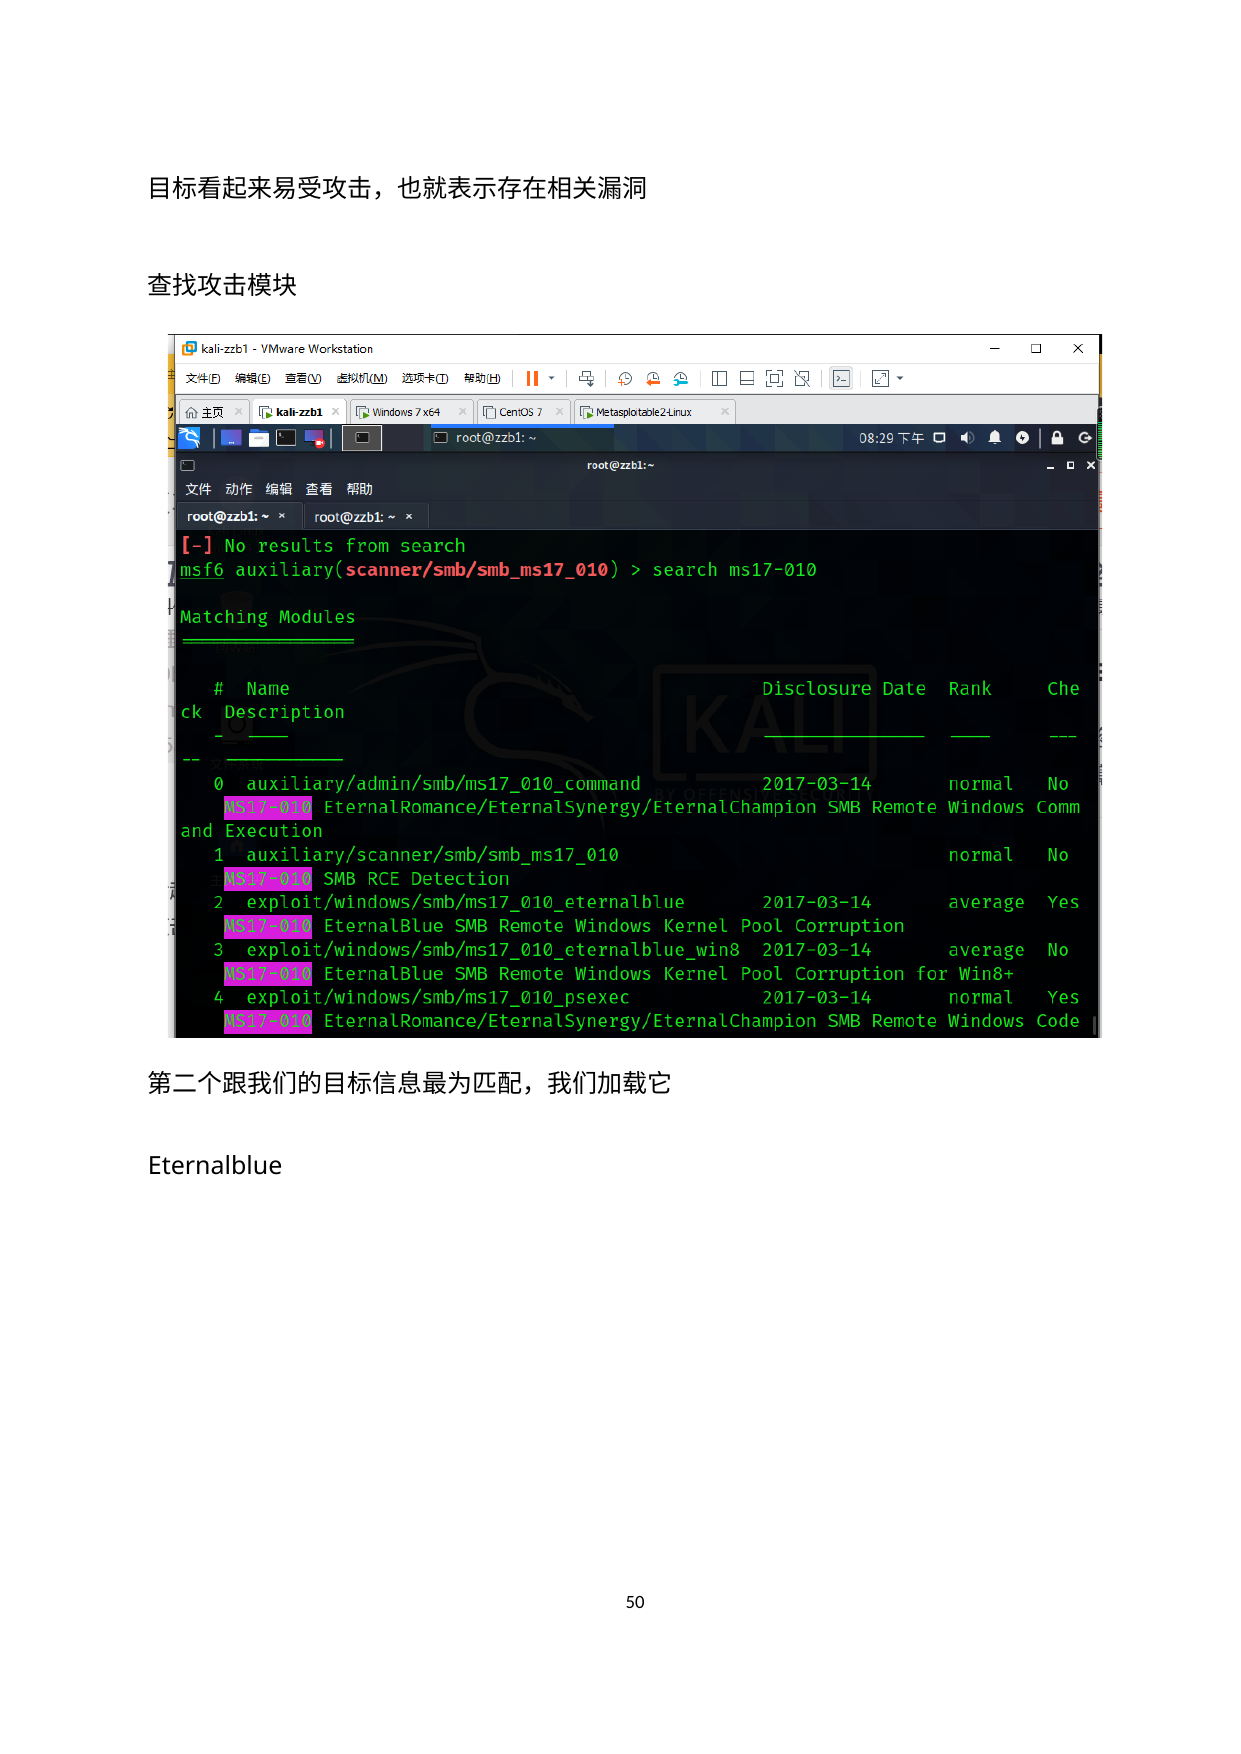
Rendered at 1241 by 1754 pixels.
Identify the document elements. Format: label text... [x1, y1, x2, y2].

text 第二个跟我们的目标信息最为匹配，我们加载它 [148, 1049, 1122, 1114]
picture [167, 334, 1103, 1038]
text 目标看起来易受攻击，也就表示存在相关漏洞 查找攻击模块 [148, 154, 1122, 316]
text Eternalblue [148, 1133, 1122, 1198]
